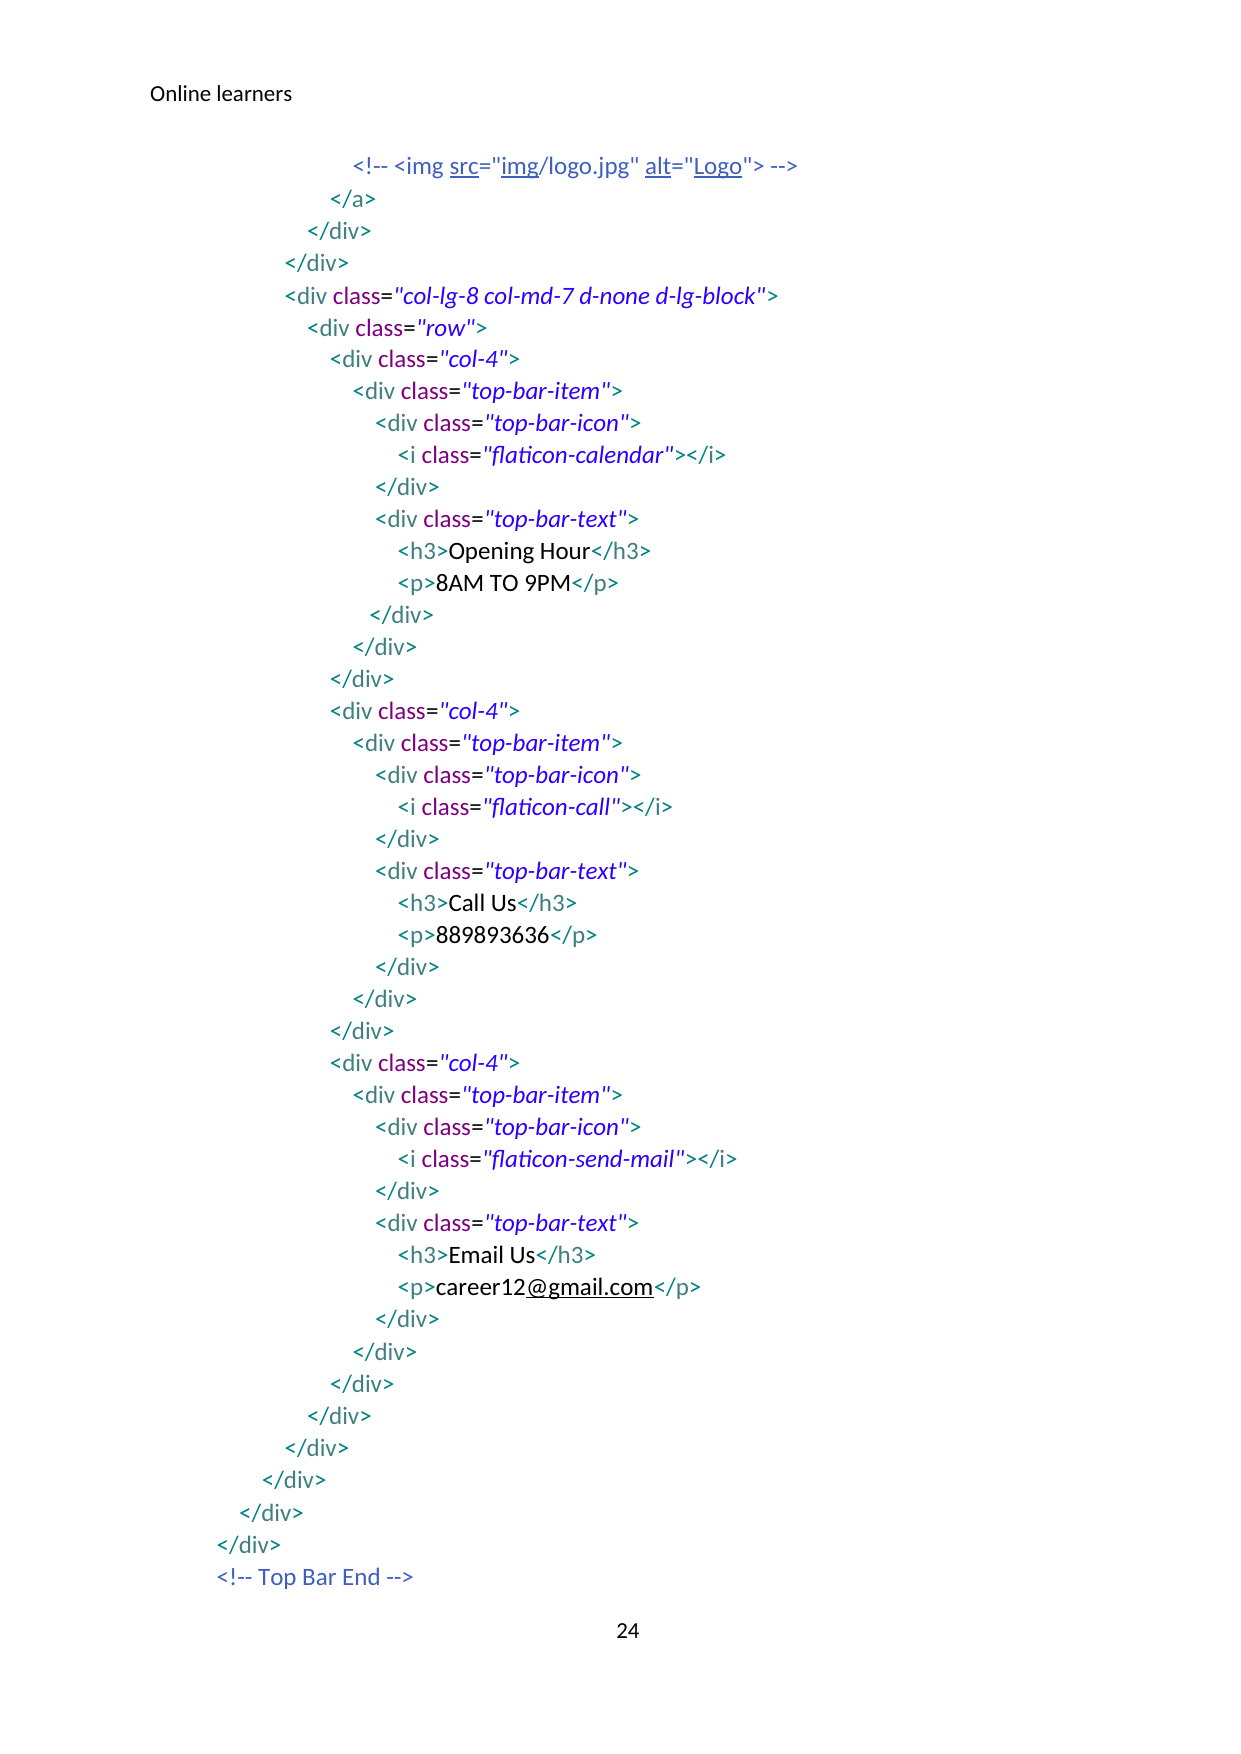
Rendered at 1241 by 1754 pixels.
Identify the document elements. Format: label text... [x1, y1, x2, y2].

text <div class="top-bar-text"> [148, 503, 1107, 534]
text </div> [148, 1464, 444, 1495]
text <div class="col-4"> [148, 695, 1107, 726]
text <div class="col-4"> [148, 1047, 1107, 1078]
text <!-- <img src="img/logo.jpg" alt="Logo"> --> [148, 150, 1115, 181]
text <div class="top-bar-item"> [148, 1079, 1107, 1110]
text <i class="flaticon-send-mail"></i> [148, 1143, 1107, 1173]
text <div class="top-bar-item"> [148, 375, 1107, 406]
text </div> [148, 215, 444, 246]
text </div> [148, 663, 444, 694]
text <!-- Top Bar End --> [148, 1561, 1115, 1592]
text </div> [148, 471, 444, 502]
text </div> [148, 248, 444, 278]
text </div> [148, 983, 444, 1013]
text </div> [148, 1336, 444, 1366]
text <div class="top-bar-text"> [148, 855, 1107, 886]
text </a> [148, 183, 444, 214]
text <h3>Call Us</h3> [148, 887, 1106, 917]
text <i class="flaticon-call"></i> [148, 791, 1107, 822]
text <h3>Email Us</h3> [148, 1239, 1106, 1269]
text <div class="top-bar-item"> [148, 727, 1107, 758]
text <p>career12@gmail.com</p> [148, 1271, 1115, 1301]
text <i class="flaticon-calendar"></i> [148, 439, 1107, 470]
text <div class="top-bar-icon"> [148, 759, 1107, 790]
text </div> [148, 599, 444, 629]
text </div> [148, 1400, 444, 1431]
text <div class="col-4"> [148, 343, 1107, 374]
text </div> [148, 1432, 444, 1463]
text </div> [148, 1529, 444, 1559]
text </div> [148, 1175, 444, 1205]
text </div> [148, 1497, 444, 1527]
text <p>8AM TO 9PM</p> [148, 567, 1106, 597]
text </div> [148, 631, 444, 662]
text </div> [148, 1015, 444, 1046]
text <div class="top-bar-icon"> [148, 1111, 1107, 1142]
text <div class="col-lg-8 col-md-7 d-none d-lg-block"> [148, 280, 1107, 310]
text </div> [148, 823, 444, 853]
text </div> [148, 1368, 444, 1398]
text <p>889893636</p> [148, 919, 1106, 949]
text </div> [148, 951, 444, 981]
text <div class="top-bar-icon"> [148, 407, 1107, 438]
text <div class="top-bar-text"> [148, 1207, 1107, 1237]
text <div class="row"> [148, 312, 1107, 342]
text </div> [148, 1304, 444, 1334]
text <h3>Opening Hour</h3> [148, 535, 1106, 566]
